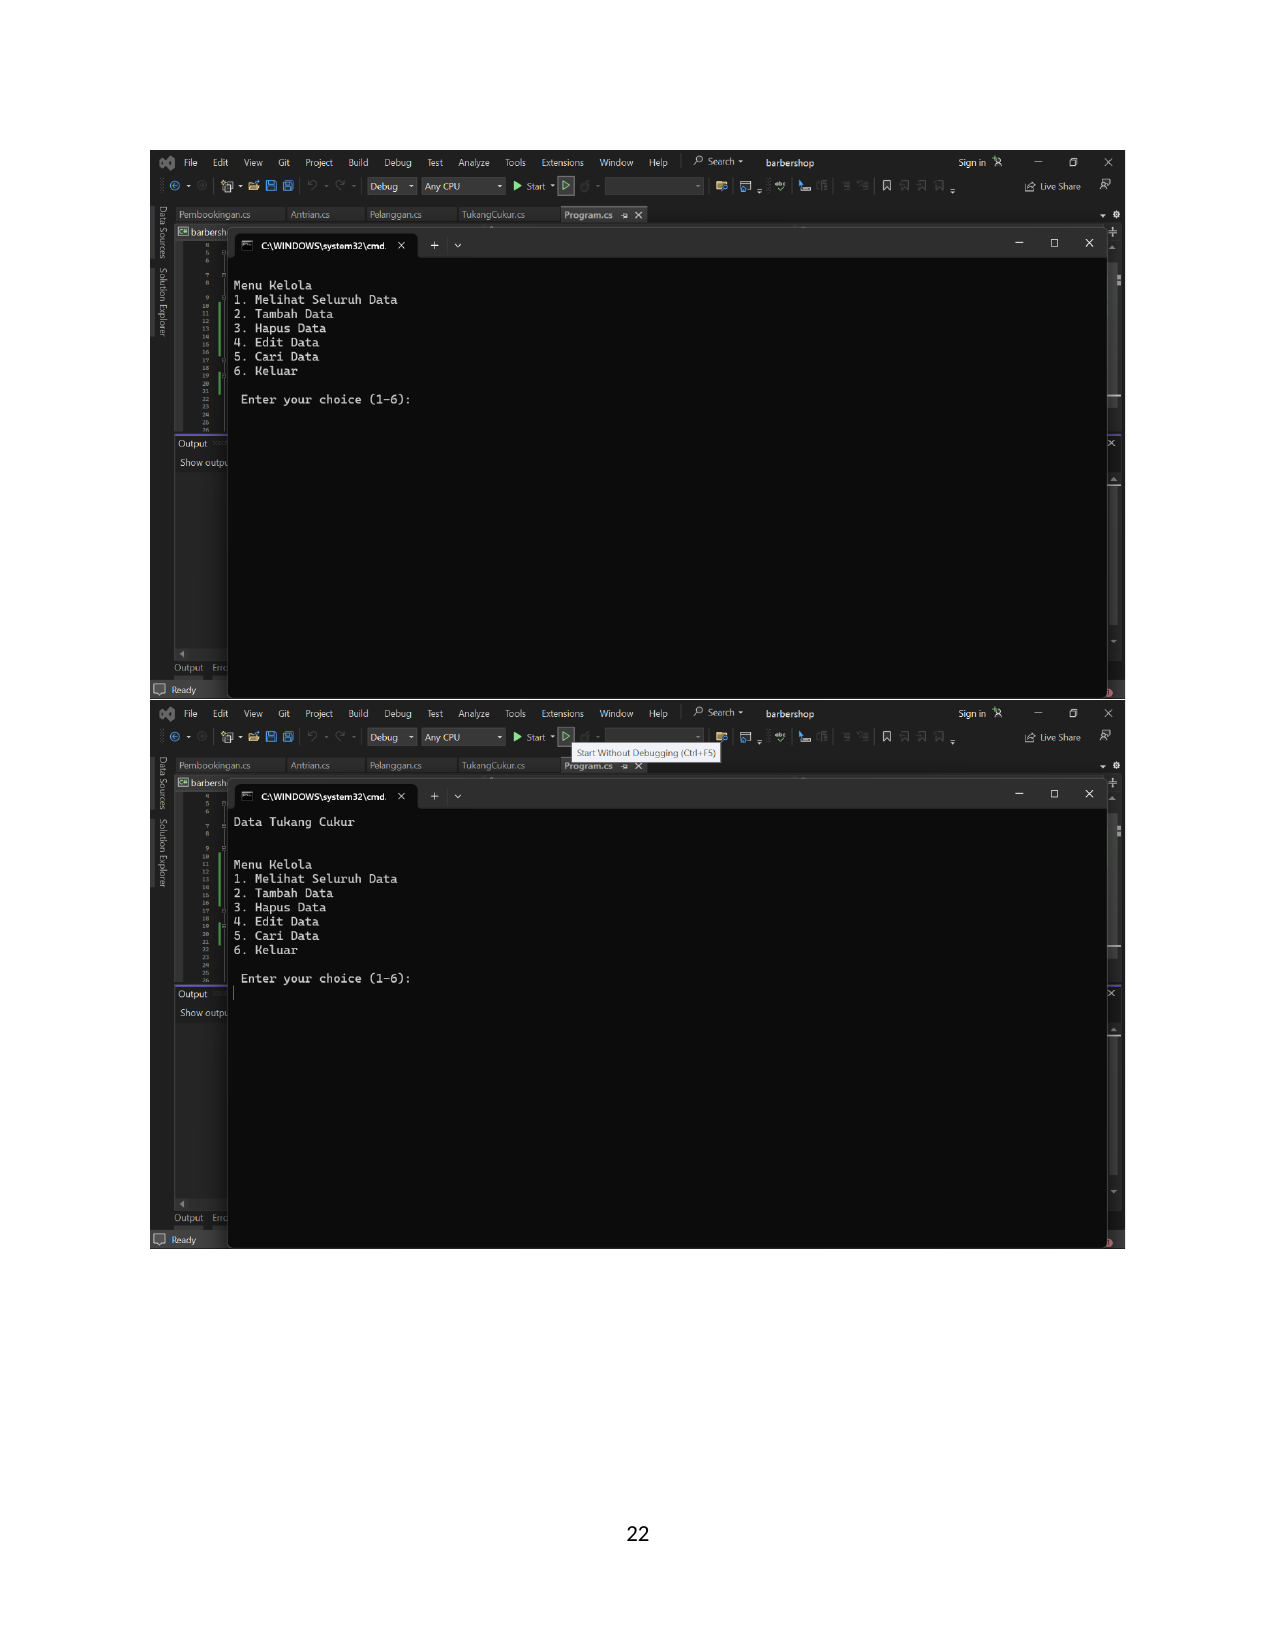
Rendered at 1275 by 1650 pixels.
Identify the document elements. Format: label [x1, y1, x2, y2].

picture [150, 700, 1125, 1249]
picture [150, 150, 1125, 699]
